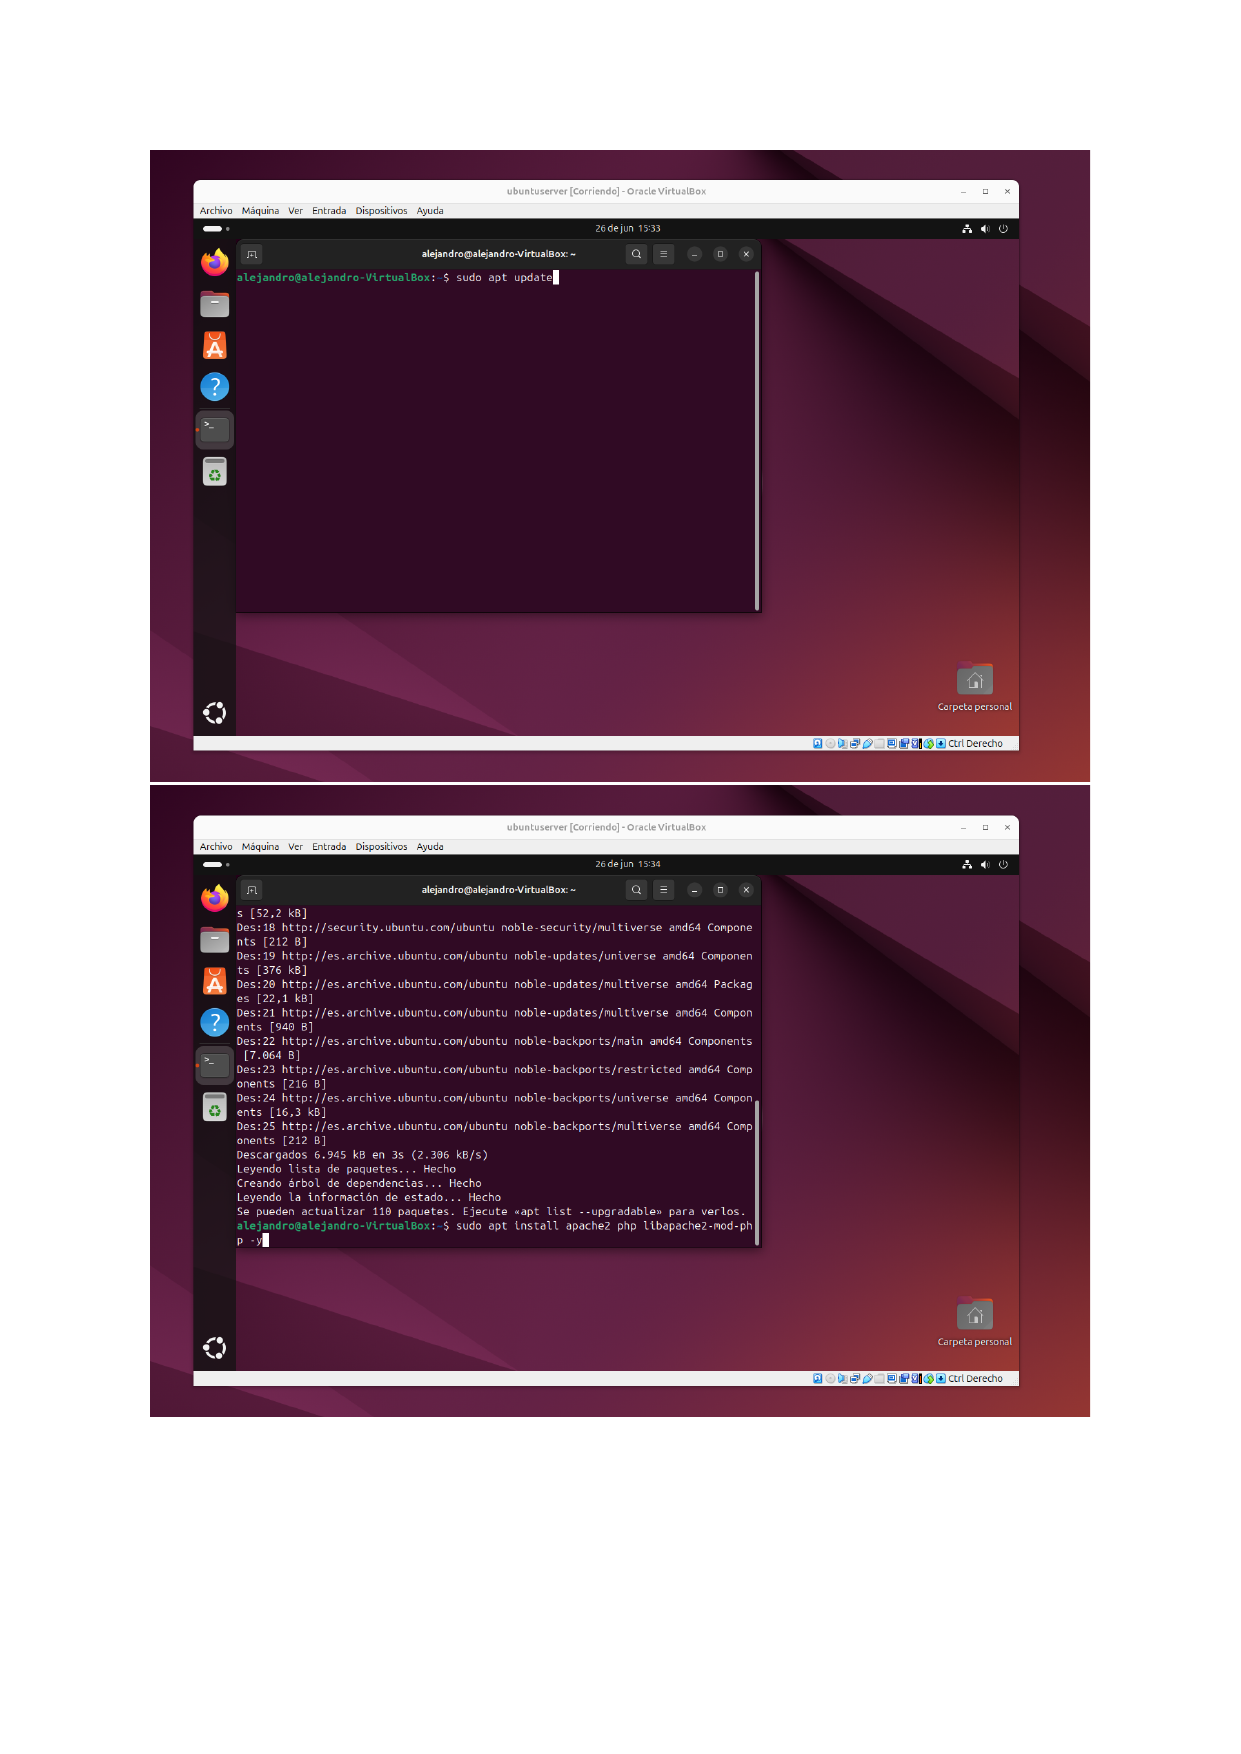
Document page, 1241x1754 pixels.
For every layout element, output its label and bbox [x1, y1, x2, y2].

picture [150, 785, 1091, 1417]
picture [150, 150, 1091, 782]
